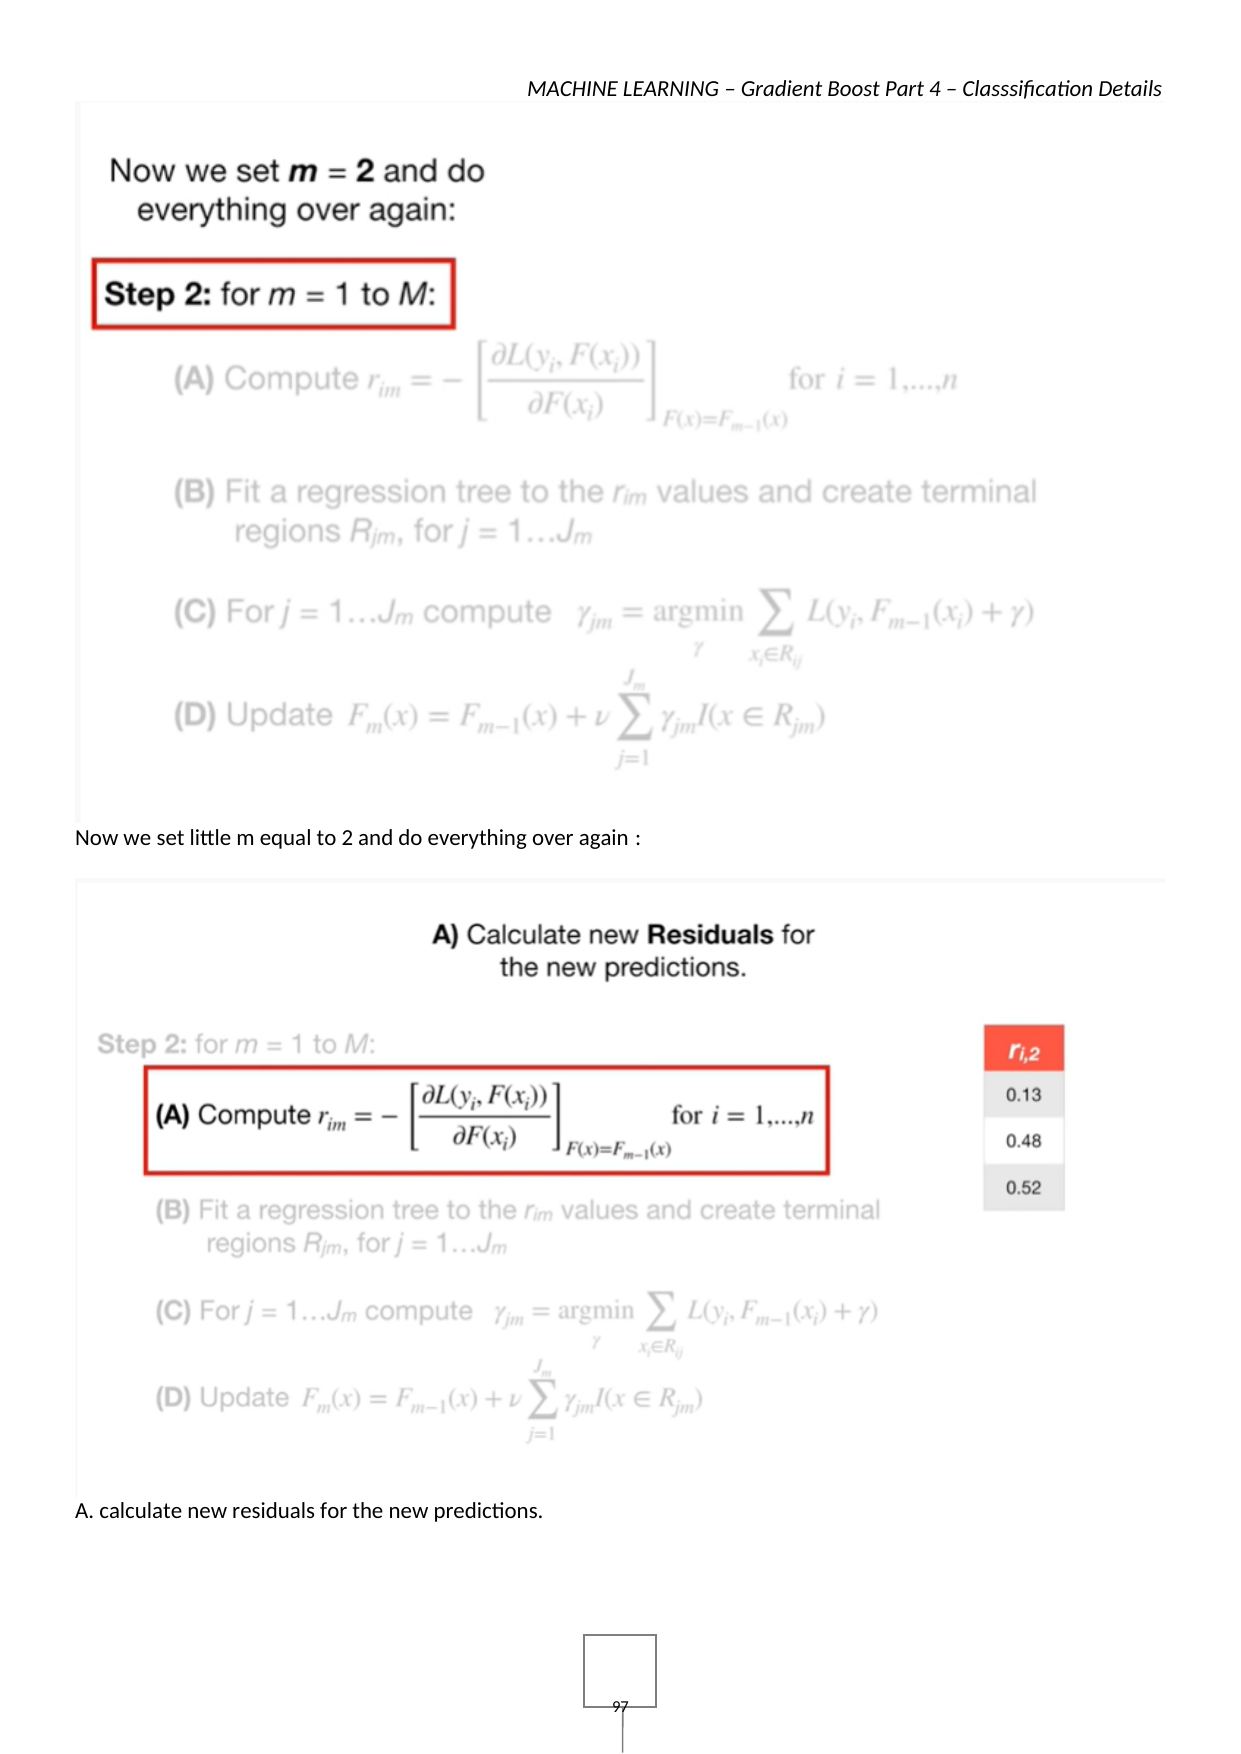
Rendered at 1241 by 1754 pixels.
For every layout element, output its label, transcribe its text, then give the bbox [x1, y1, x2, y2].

picture [75, 878, 1166, 1497]
picture [75, 101, 1166, 823]
text Now we set little m equal to 2 and do everything over again : [75, 823, 1165, 851]
text A. calculate new residuals for the new predictions. [75, 1497, 1165, 1524]
